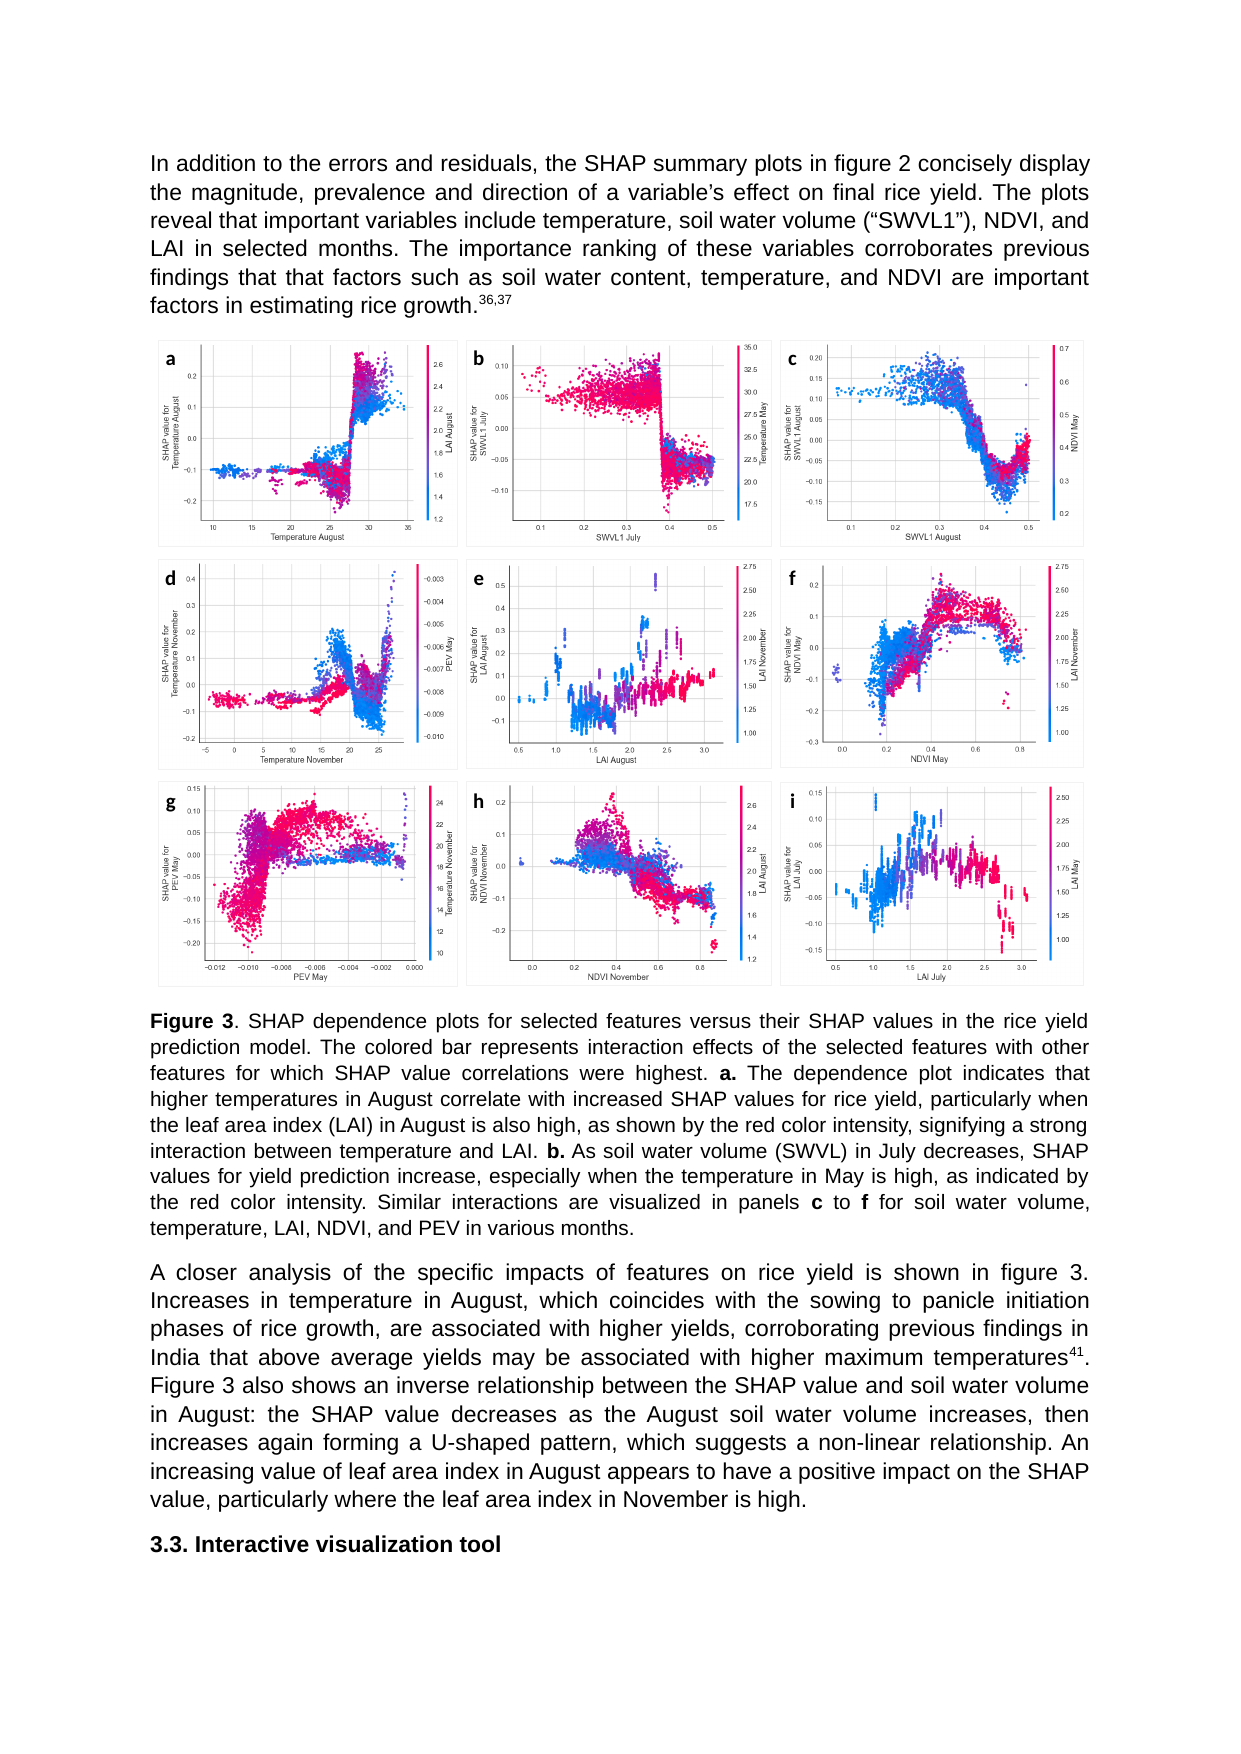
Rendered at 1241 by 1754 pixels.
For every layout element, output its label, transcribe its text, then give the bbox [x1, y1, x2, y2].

text In addition to the errors and residuals, the SHAP summary plots in figure 2 concisely display the magnitude, prevalence and direction of a variable’s effect on final rice yield. The plots reveal that important variables include temperature, soil water volume (“SWVL1”), NDVI, and LAI in selected months. The importance ranking of these variables corroborates previous findings that that factors such as soil water content, temperature, and NDVI are important factors in estimating rice growth.36,37 [150, 150, 1090, 318]
text A closer analysis of the specific impacts of features on rice yield is shown in figure 3. Increases in temperature in August, which coincides with the sowing to panicle initiation phases of rice growth, are associated with higher yields, corroborating previous findings in India that above average yields may be associated with higher maximum temperatures41. Figure 3 also shows an inverse relationship between the SHAP value and soil water volume in August: the SHAP value decreases as the August soil water volume increases, then increases again forming a U-shaped pattern, which suggests a non-linear relationship. An increasing value of leaf area index in August appears to have a positive impact on the SHAP value, particularly where the leaf area index in November is high. [150, 1258, 1090, 1512]
picture [159, 560, 457, 769]
picture [467, 341, 771, 546]
picture [781, 560, 1083, 767]
text Figure 3. SHAP dependence plots for selected features versus their SHAP values in the rice yield prediction model. The colored bar represents interaction effects of the selected features with other features for which SHAP value correlations were highest. a. The dependence plot indicates that higher temperatures in August correlate with increased SHAP values for rice yield, particularly when the leaf area index (LAI) in August is also high, as shown by the red color intensity, signifying a strong interaction between temperature and LAI. b. As soil water volume (SWVL) in July decreases, SHAP values for yield prediction increase, especially when the temperature in May is high, as indicated by the red color intensity. Similar interactions are visualized in panels c to f for soil water volume, temperature, LAI, NDVI, and PEV in various months. [150, 1009, 1090, 1240]
picture [781, 783, 1083, 985]
picture [467, 782, 771, 985]
picture [467, 560, 771, 768]
picture [781, 341, 1083, 546]
text 3.3. Interactive visualization tool [150, 1531, 1090, 1557]
picture [159, 341, 457, 546]
picture [159, 782, 457, 986]
